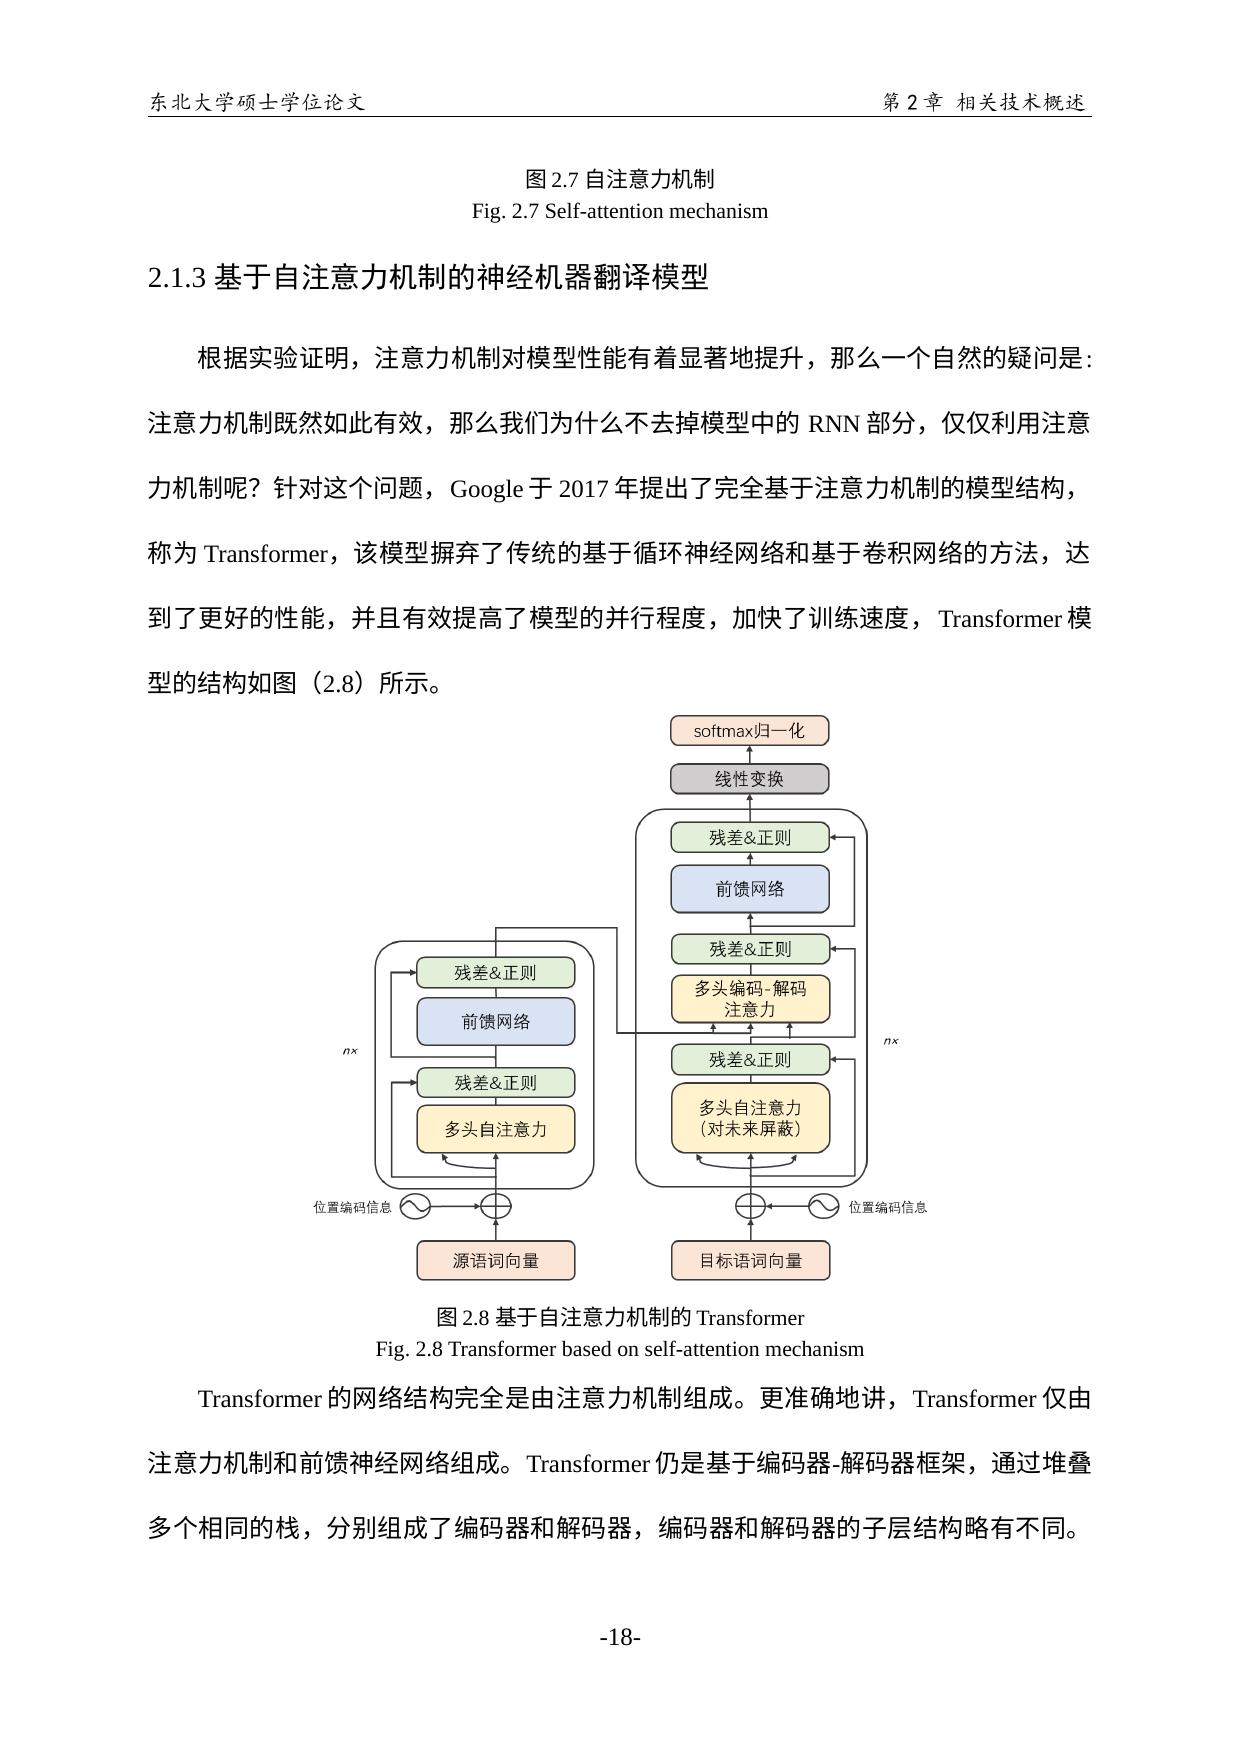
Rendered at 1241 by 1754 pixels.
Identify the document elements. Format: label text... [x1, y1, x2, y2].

picture [275, 714, 965, 1281]
text 图2.7 自注意力机制 [148, 162, 1092, 194]
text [148, 1364, 1092, 1559]
text Fig. 2.8 Transformer based on self-attention mechanism [148, 1332, 1092, 1364]
text 根据实验证明，注意力机制对模型性能有着显著地提升，那么一个自然的疑问是: 注意力机制既然如此有效，那么我们为什么不去掉模型中的RNN部分，仅仅利用注意力机制呢？针对这个问题，Google于2017年提出了完全基于注意力机制的模型结构，称为Transformer，该模型摒弃了传统的基于循环神经网络和基于卷积网络的方法，达到了更好的性能，并且有效提高了模型的并行程度，加快了训练速度，Transformer模型的结构如图（2.8）所示。 [148, 324, 1092, 714]
text Fig. 2.7 Self-attention mechanism [148, 194, 1092, 227]
text 图2.8 基于自注意力机制的Transformer [148, 1299, 1092, 1332]
text 2.1.3 基于自注意力机制的神经机器翻译模型 [148, 243, 1092, 308]
